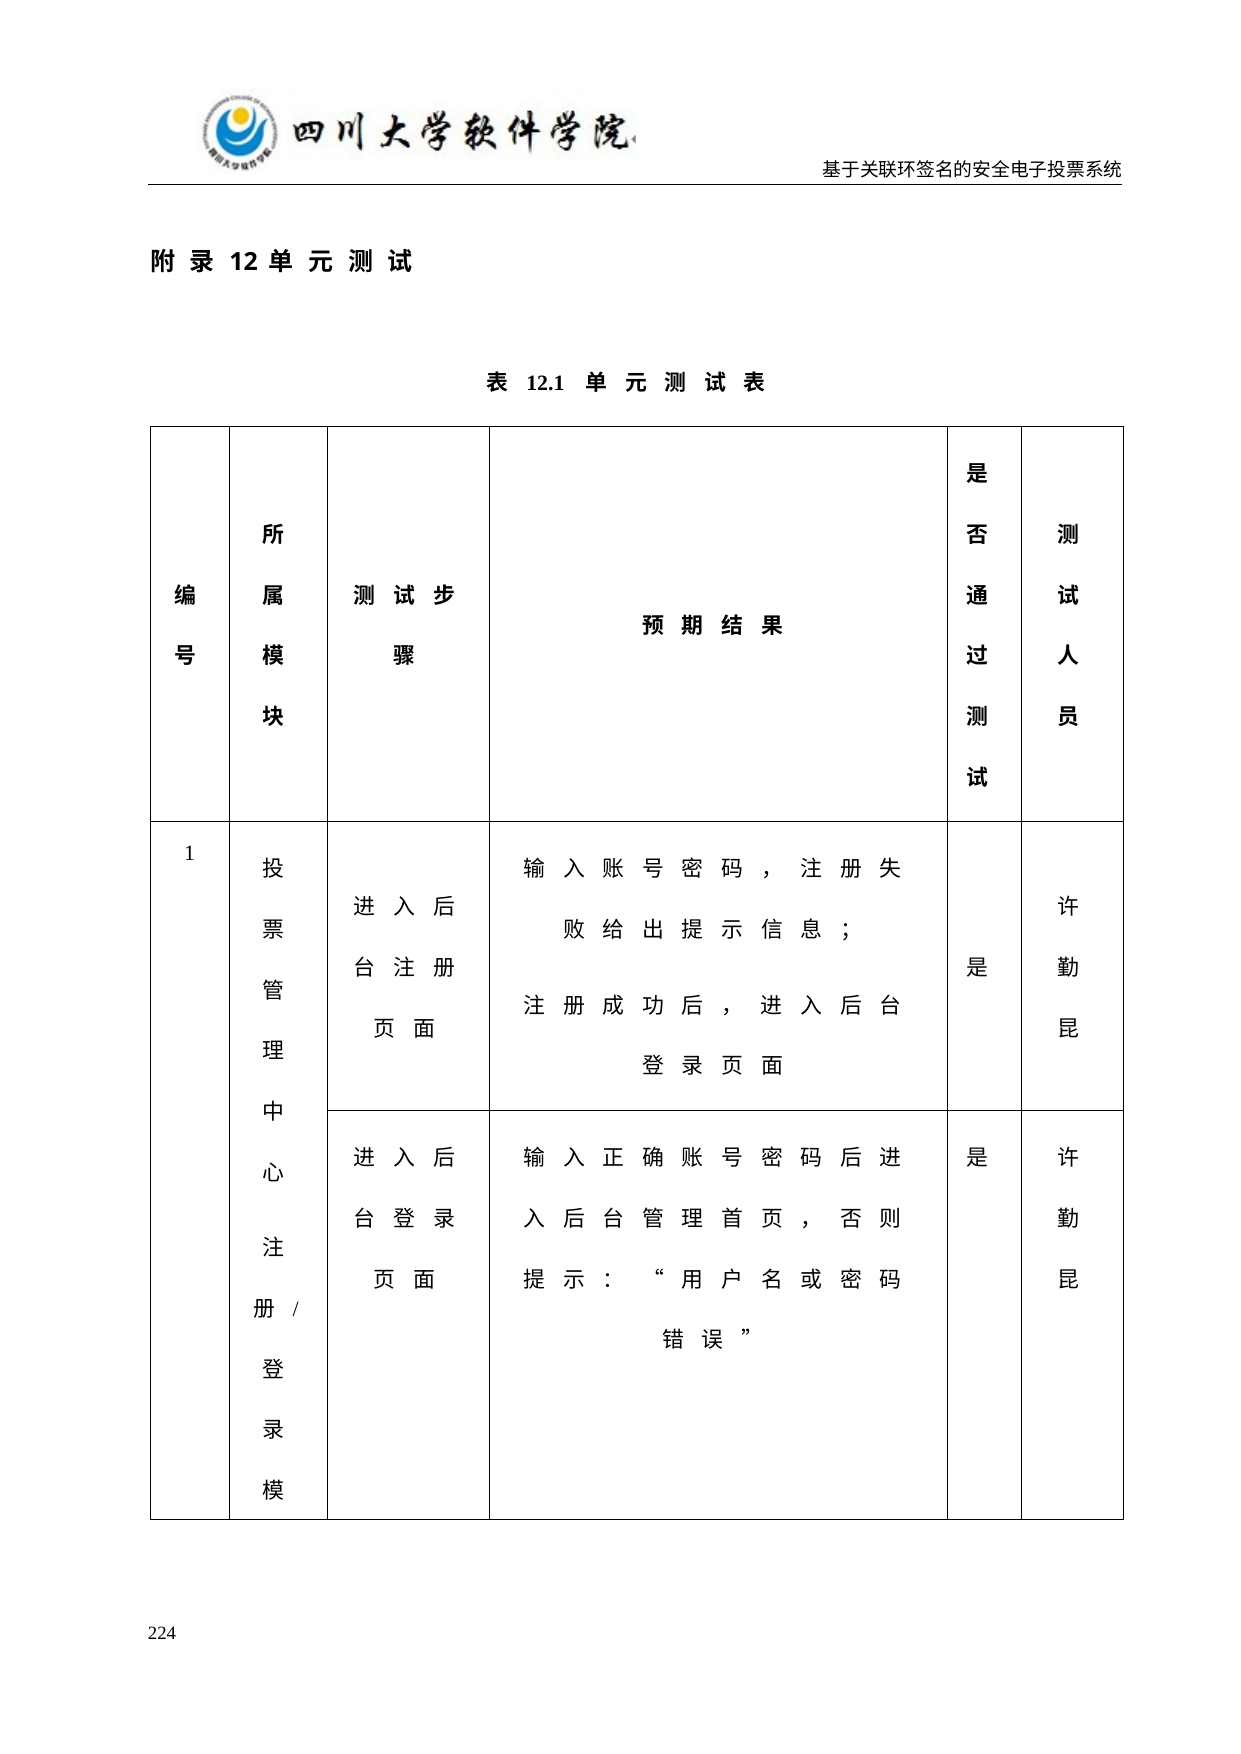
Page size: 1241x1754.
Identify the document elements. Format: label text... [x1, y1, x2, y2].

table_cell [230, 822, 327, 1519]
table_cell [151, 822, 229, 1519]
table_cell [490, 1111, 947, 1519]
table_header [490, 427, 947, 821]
text 表12.1 单元测试表 [150, 350, 1120, 411]
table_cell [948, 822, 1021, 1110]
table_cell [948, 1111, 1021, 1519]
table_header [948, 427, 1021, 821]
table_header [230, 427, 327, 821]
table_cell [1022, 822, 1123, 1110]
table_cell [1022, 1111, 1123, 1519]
picture [197, 88, 639, 177]
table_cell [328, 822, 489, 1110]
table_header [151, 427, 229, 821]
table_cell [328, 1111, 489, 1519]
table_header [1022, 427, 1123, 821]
subtitle 附录12 单元测试 [150, 229, 1120, 289]
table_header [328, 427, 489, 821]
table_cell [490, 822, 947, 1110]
